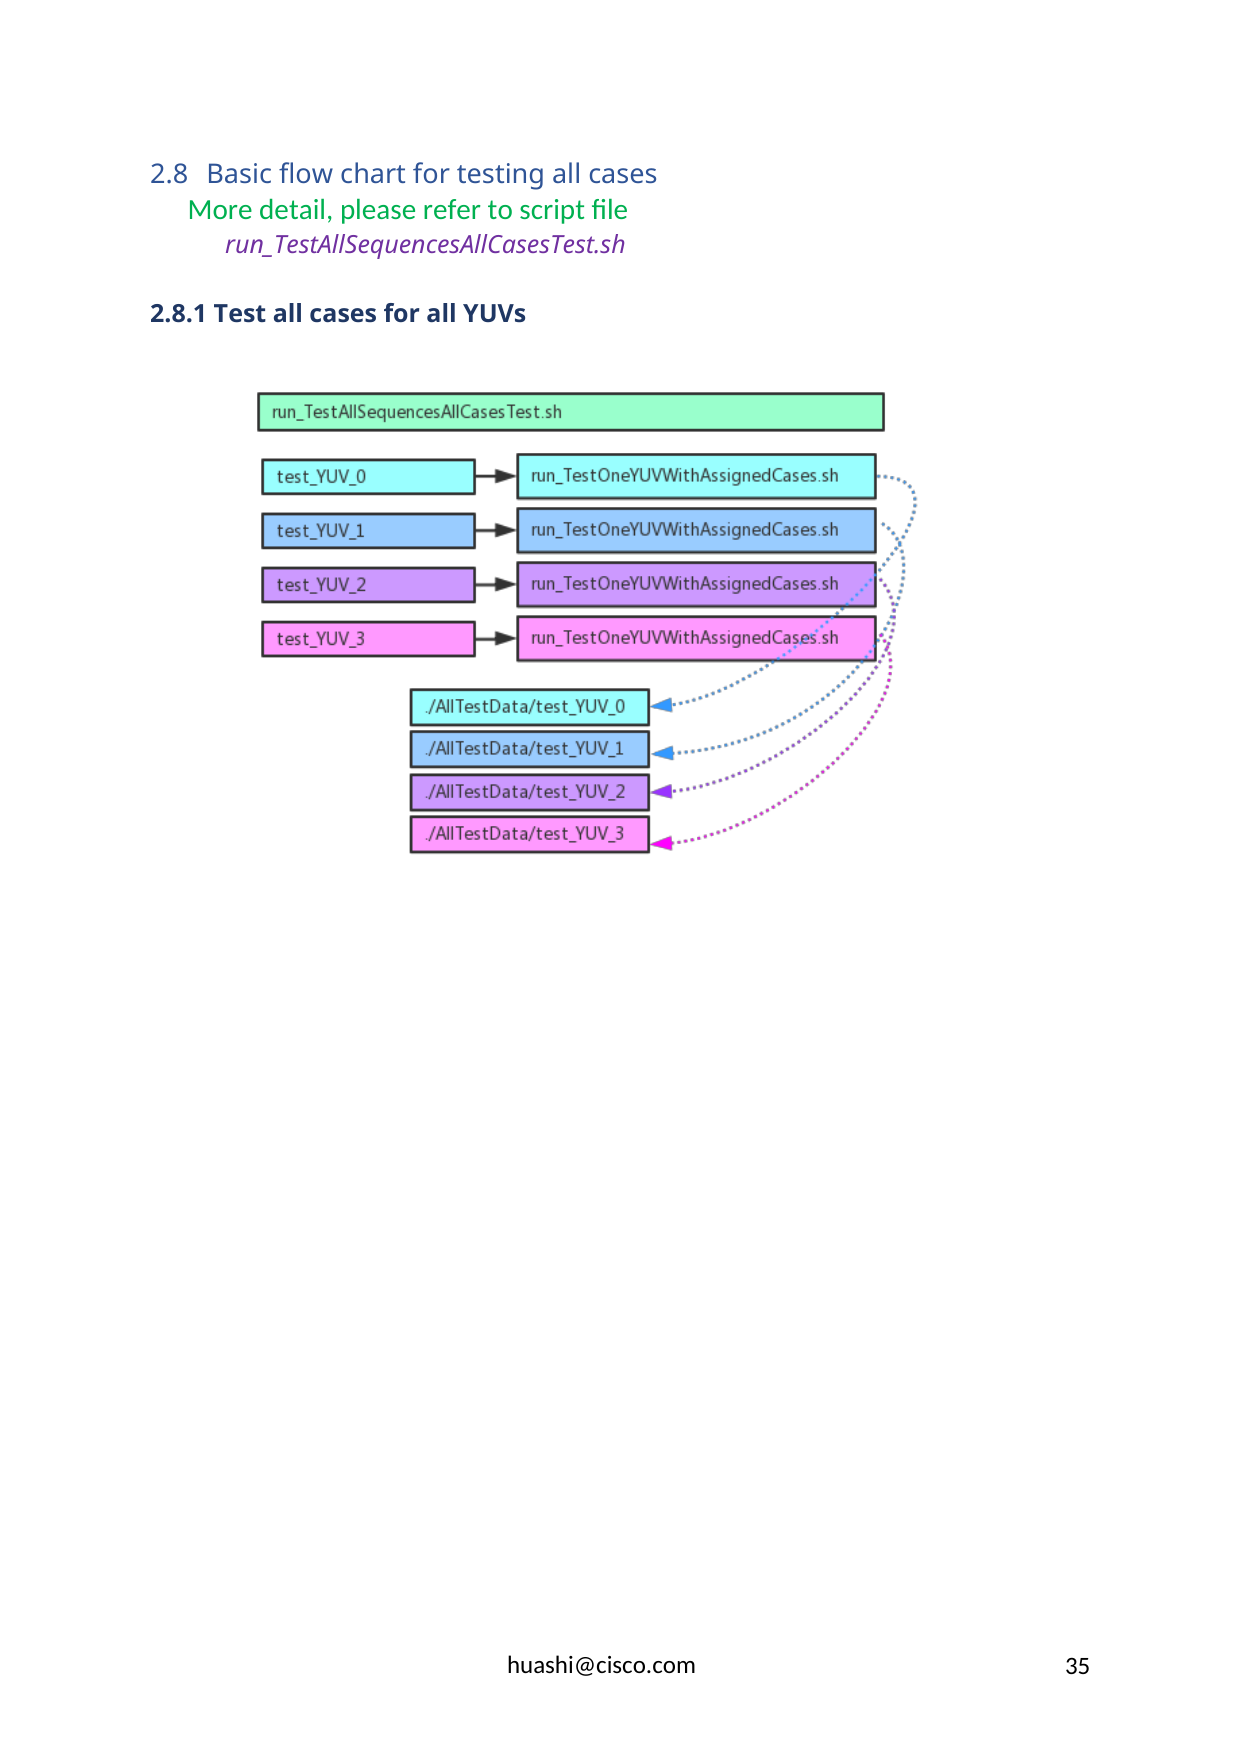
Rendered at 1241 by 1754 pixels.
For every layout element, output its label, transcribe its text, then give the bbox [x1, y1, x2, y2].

list More detail, please refer to script file [187, 191, 1090, 227]
subtitle Basic flow chart for testing all cases [150, 154, 1090, 191]
list run_TestAllSequencesAllCasesTest.sh [225, 227, 1090, 261]
subtitle 2.8.1 Test all cases for all YUVs [150, 295, 1090, 329]
picture [194, 329, 1047, 894]
